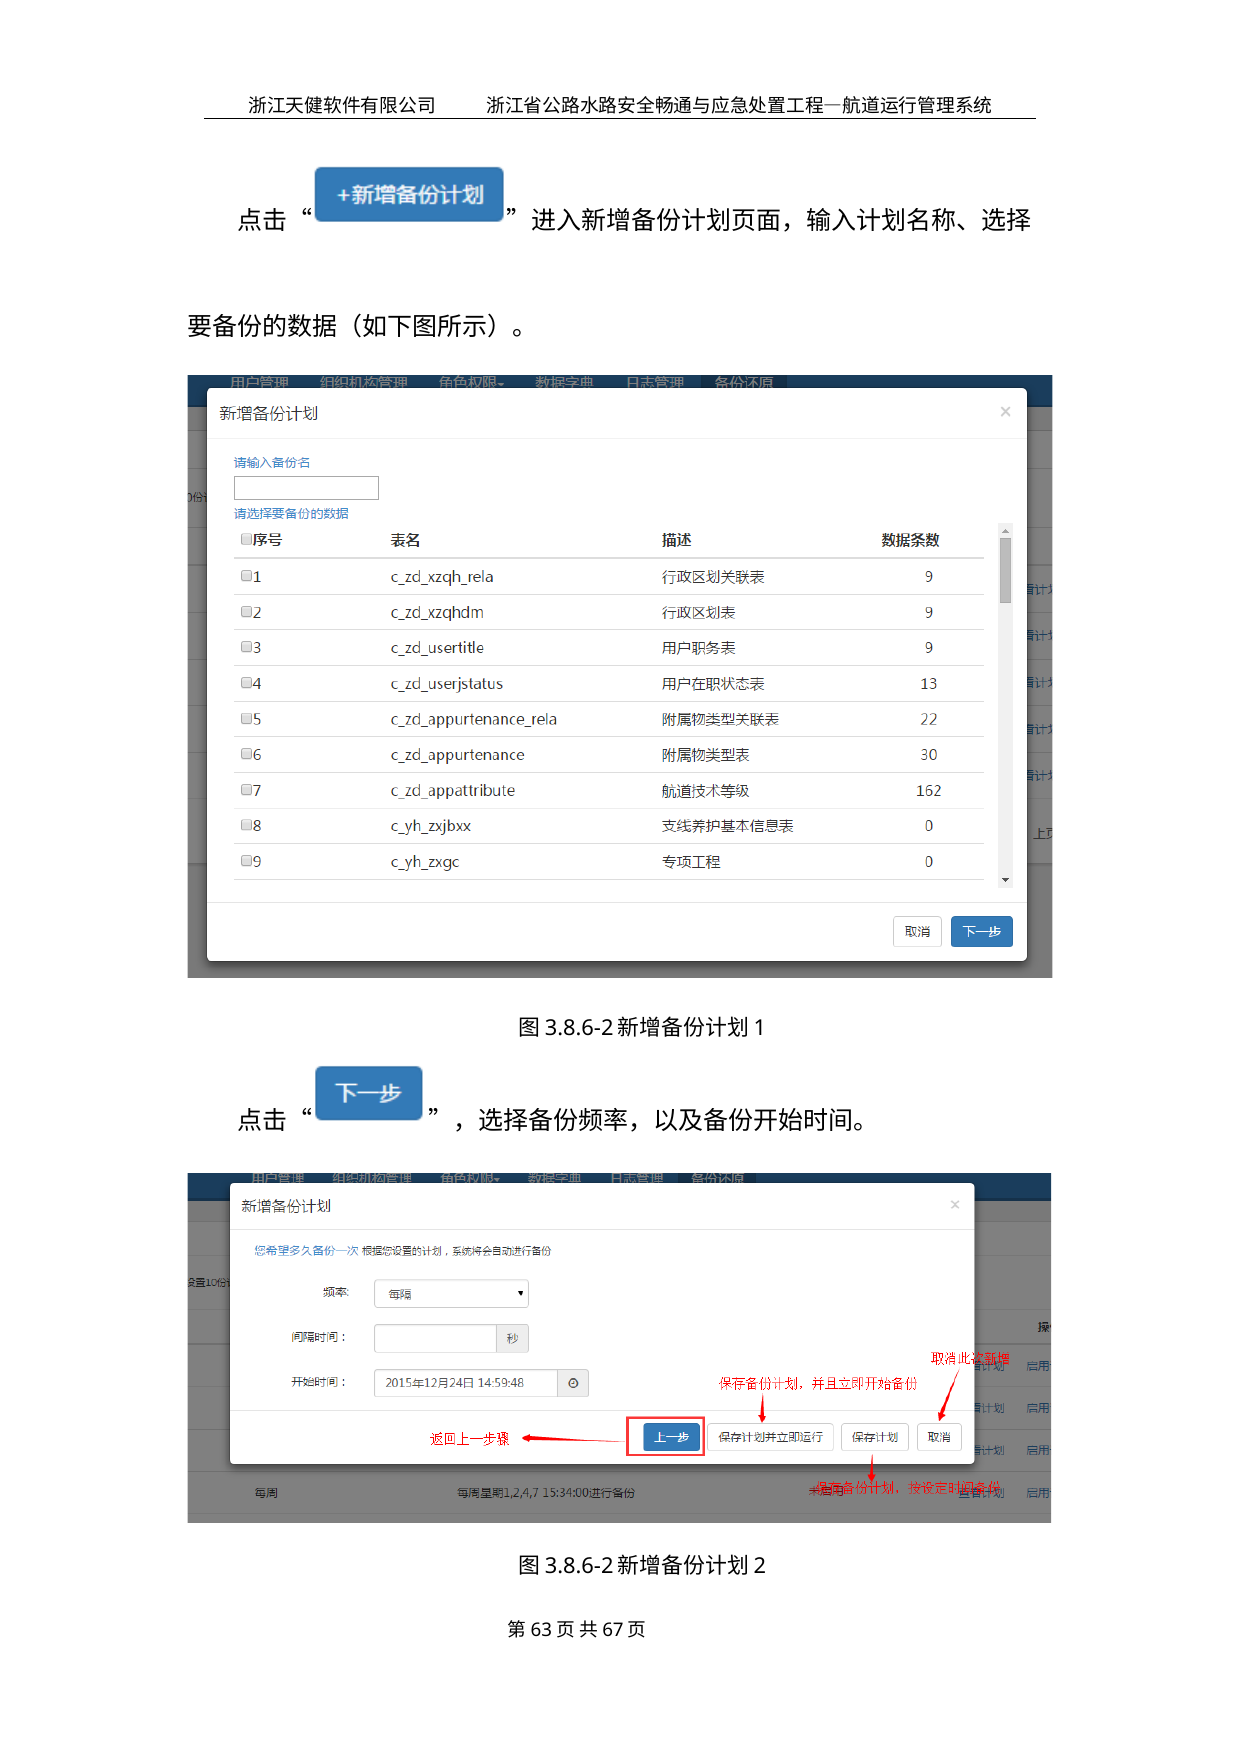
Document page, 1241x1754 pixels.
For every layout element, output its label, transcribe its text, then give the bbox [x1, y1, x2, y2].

picture [187, 1173, 1052, 1523]
picture [187, 375, 1053, 978]
text 点击“”，选择备份频率，以及备份开始时间。 [187, 1058, 1053, 1155]
text 点击“”进入新增备份计划页面，输入计划名称、选择要备份的数据（如下图所示）。 [187, 162, 1053, 357]
picture [312, 162, 507, 230]
picture [312, 1057, 429, 1130]
text 图3.8.6-2新增备份计划1 [187, 1009, 1053, 1042]
text 图3.8.6-2新增备份计划2 [187, 1548, 1053, 1581]
